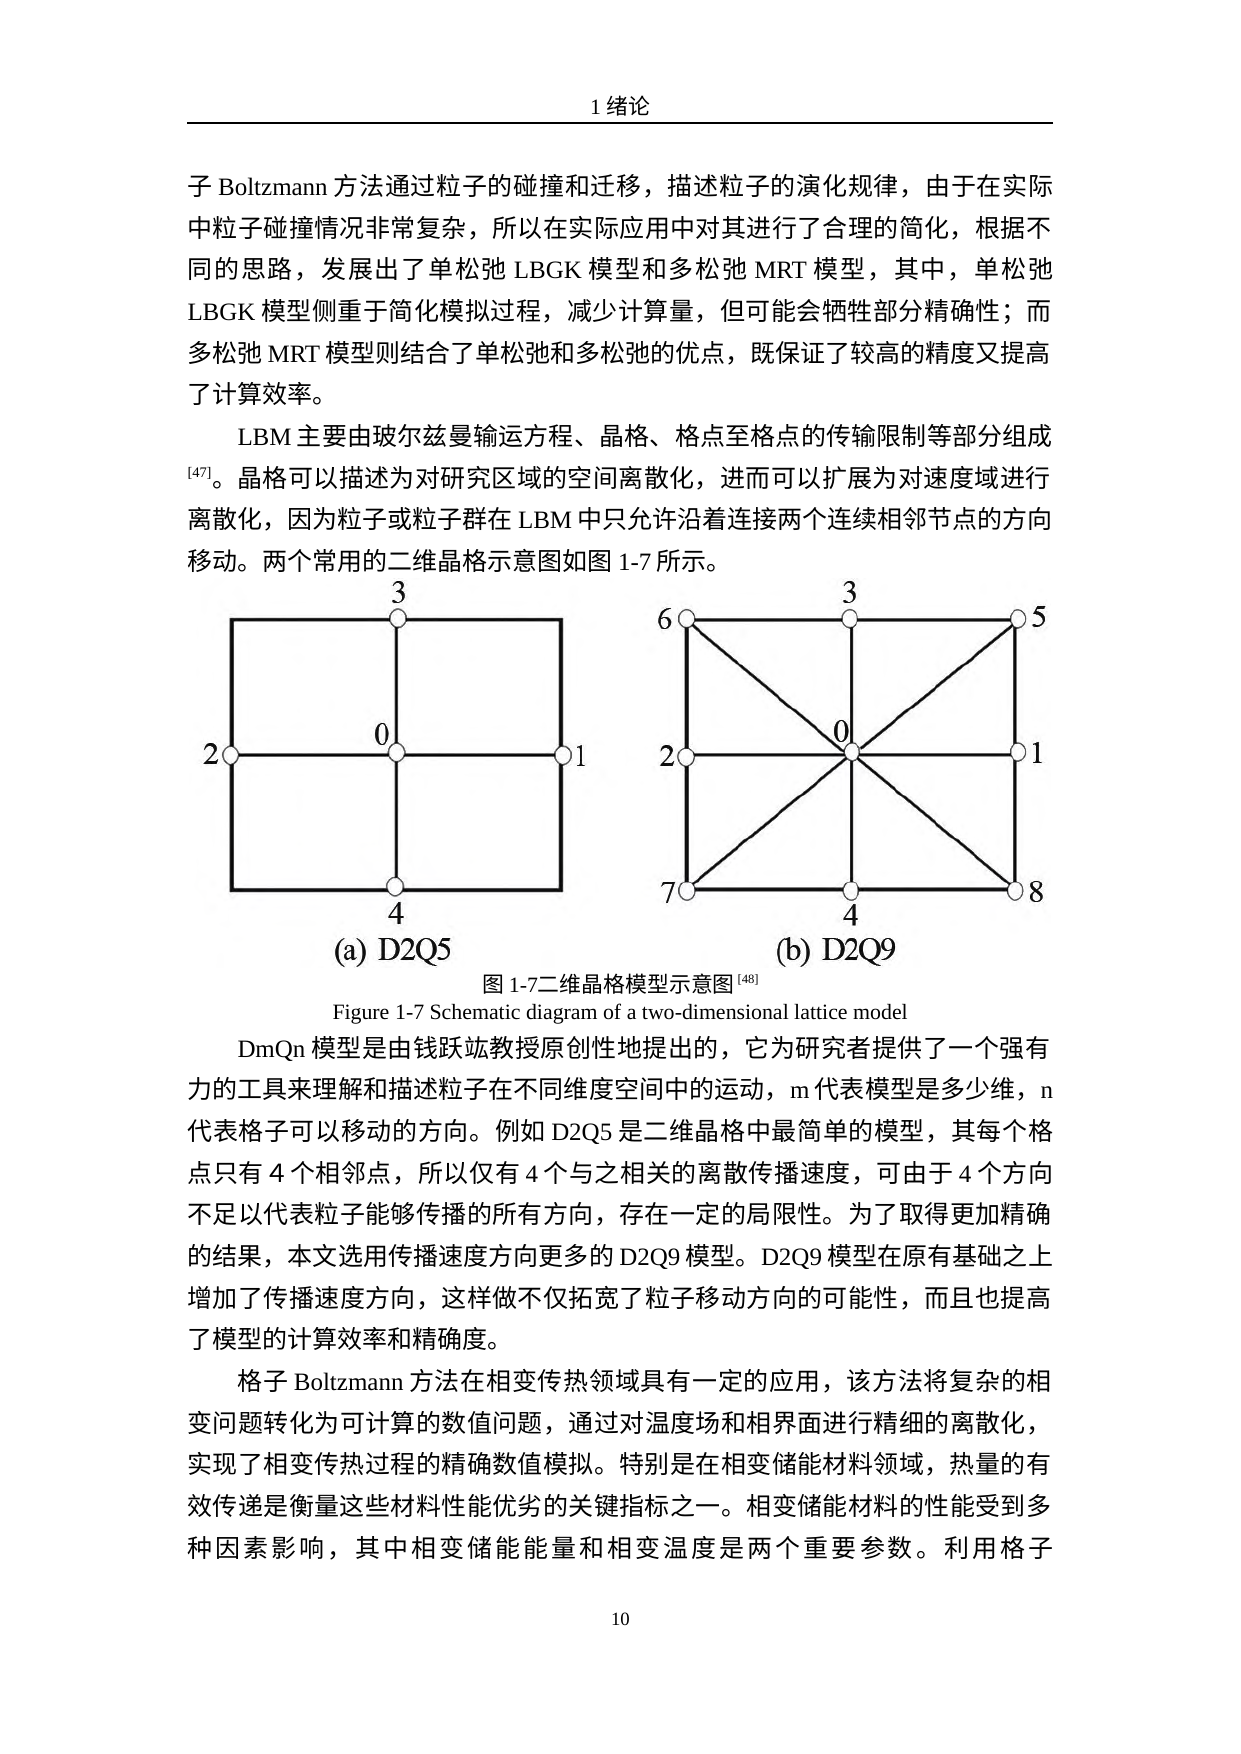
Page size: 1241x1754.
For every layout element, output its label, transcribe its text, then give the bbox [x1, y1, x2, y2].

text 图 1-7二维晶格模型示意图 [48] [187, 967, 1053, 999]
text DmQn模型是由钱跃竑教授原创性地提出的，它为研究者提供了一个强有力的工具来理解和描述粒子在不同维度空间中的运动，m代表模型是多少维，n代表格子可以移动的方向。例如D2Q5是二维晶格中最简单的模型，其每个格点只有４个相邻点，所以仅有4个与之相关的离散传播速度，可由于4个方向不足以代表粒子能够传播的所有方向，存在一定的局限性。为了取得更加精确的结果，本文选用传播速度方向更多的D2Q9模型。D2Q9模型在原有基础之上增加了传播速度方向，这样做不仅拓宽了粒子移动方向的可能性，而且也提高了模型的计算效率和精确度。 [187, 1024, 1053, 1357]
text LBM主要由玻尔兹曼输运方程、晶格、格点至格点的传输限制等部分组成 [47]。晶格可以描述为对研究区域的空间离散化，进而可以扩展为对速度域进行离散化，因为粒子或粒子群在LBM中只允许沿着连接两个连续相邻节点的方向移动。两个常用的二维晶格示意图如图 1-7所示。 [187, 412, 1053, 579]
text Figure 1-7 Schematic diagram of a two-dimensional lattice model [187, 999, 1053, 1024]
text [187, 1357, 1053, 1566]
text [187, 162, 1053, 412]
